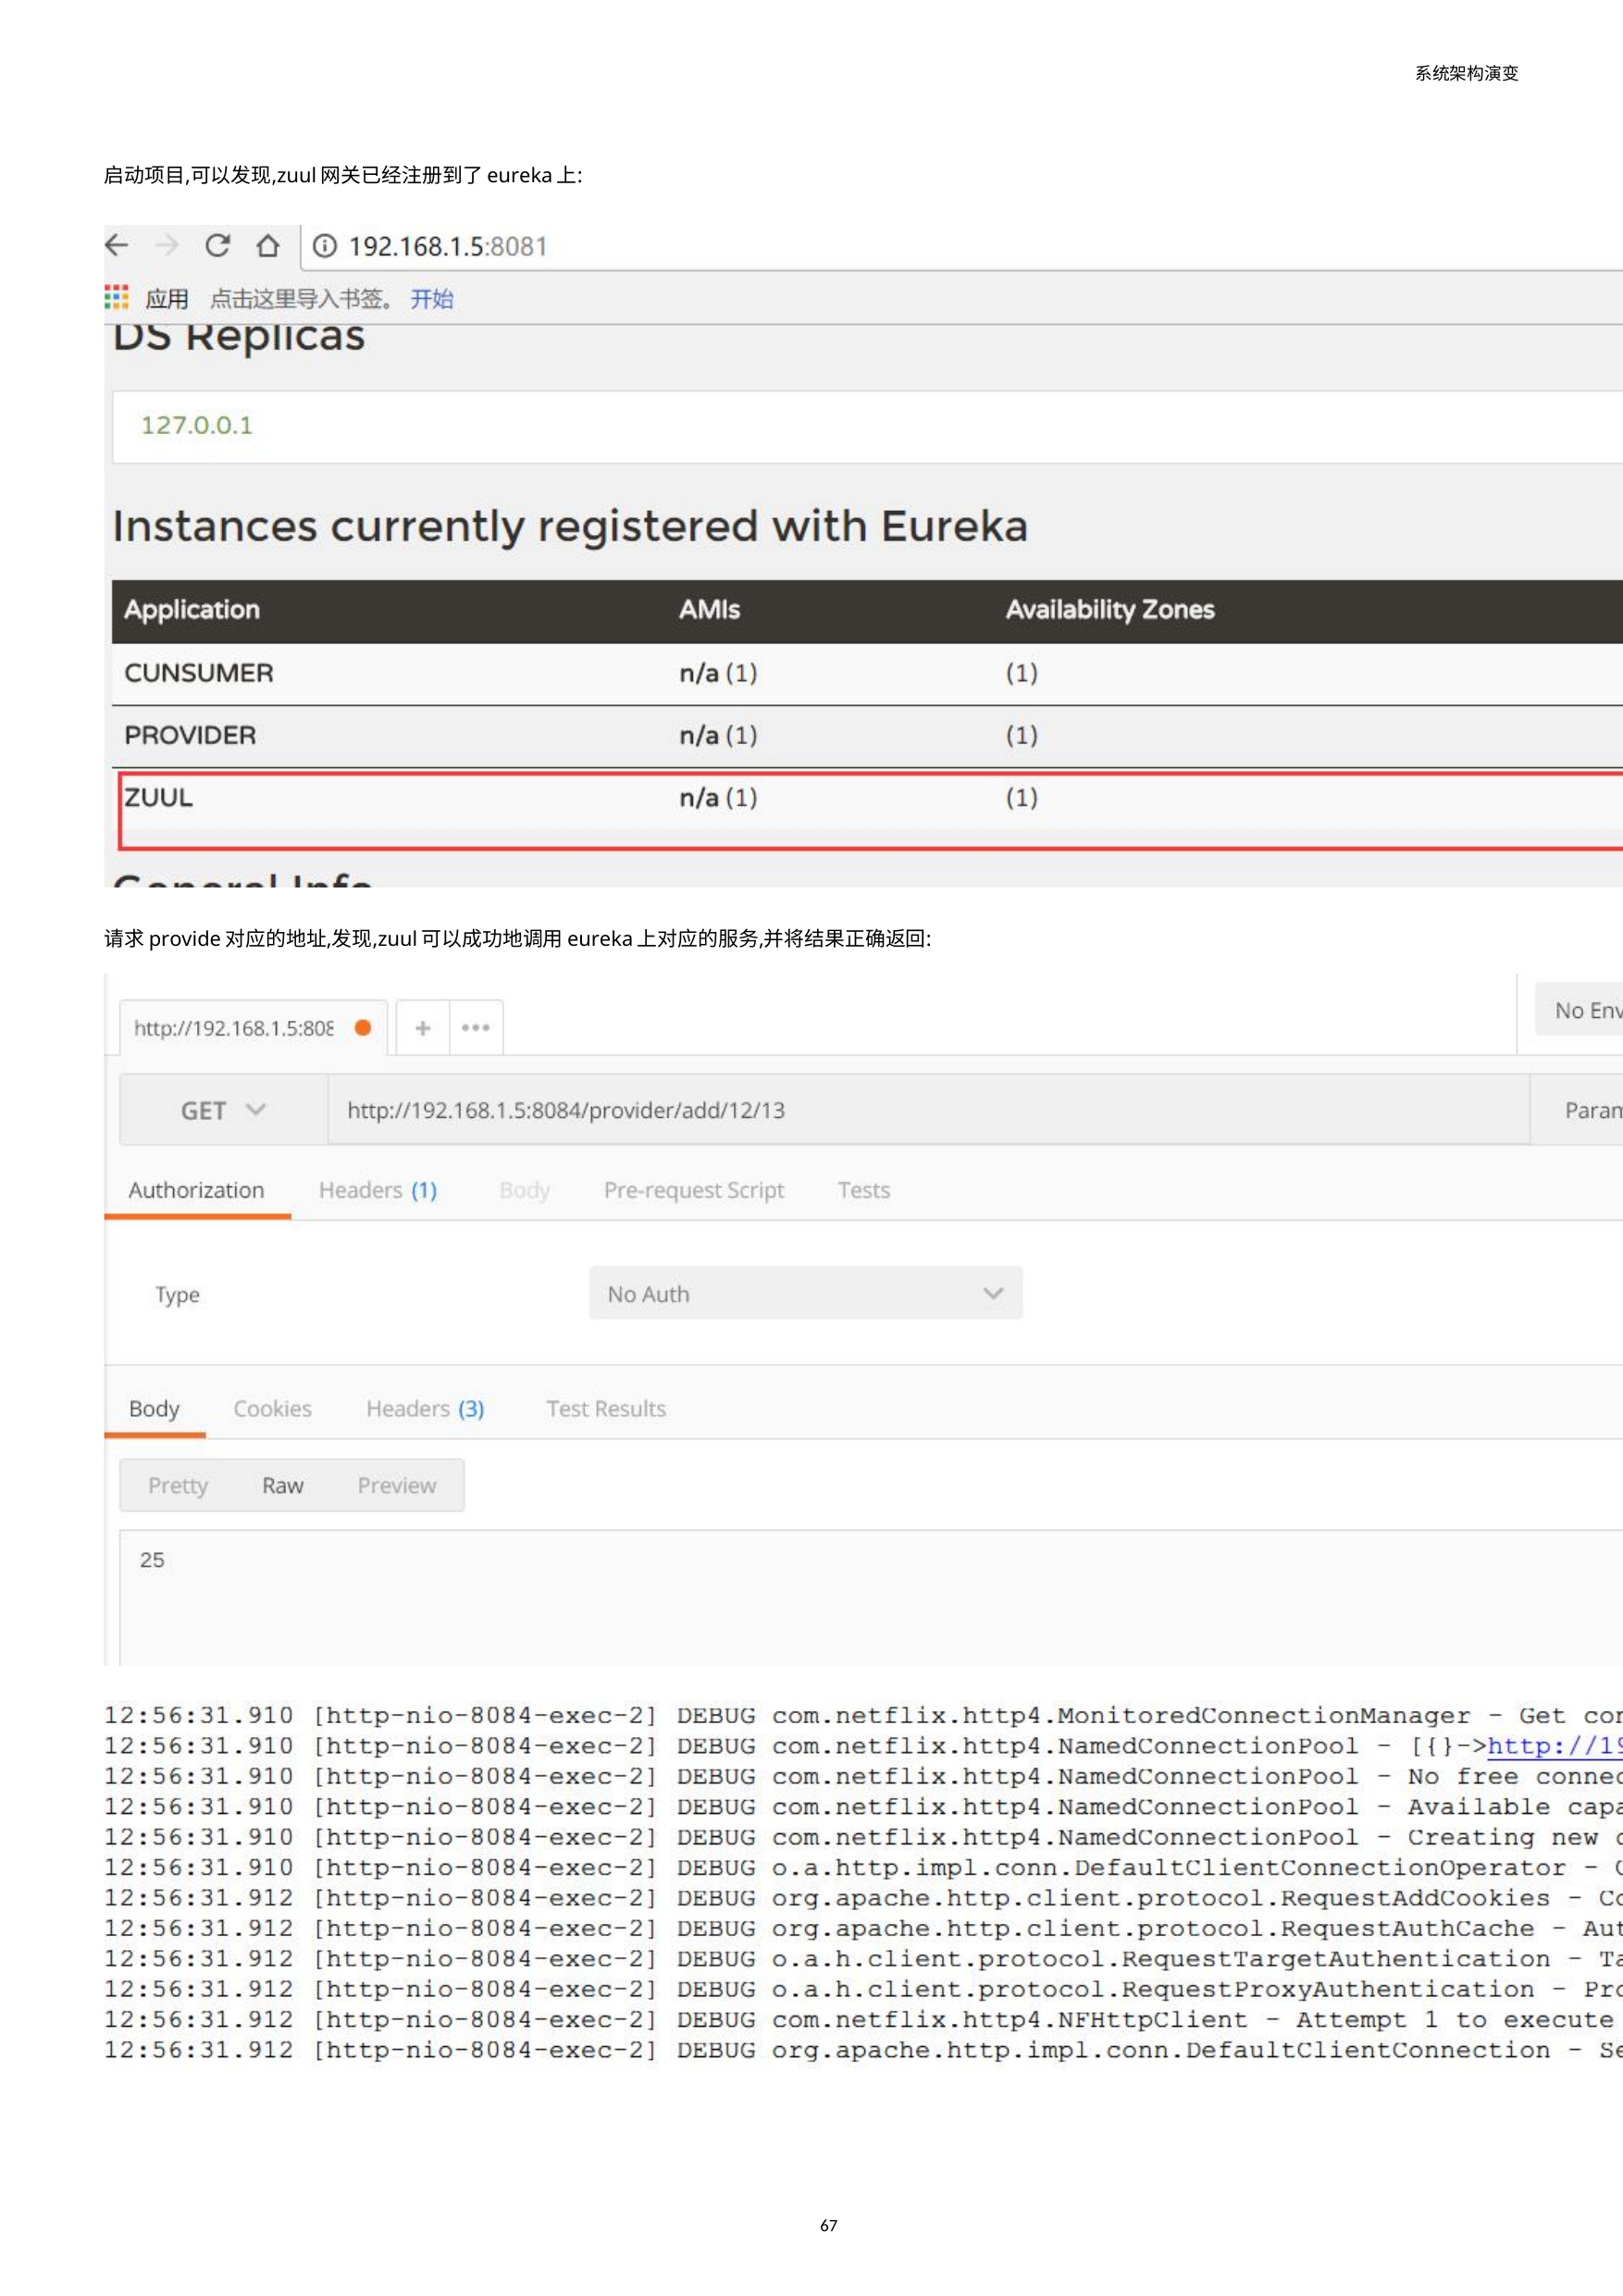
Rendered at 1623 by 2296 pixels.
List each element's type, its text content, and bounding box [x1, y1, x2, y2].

picture [104, 974, 1623, 1666]
text 启动项目,可以发现,zuul网关已经注册到了eureka上: [104, 155, 1518, 192]
picture [104, 1700, 1623, 2069]
text 请求provide对应的地址,发现,zuul可以成功地调用eureka上对应的服务,并将结果正确返回: [104, 919, 1518, 956]
picture [104, 225, 1623, 887]
